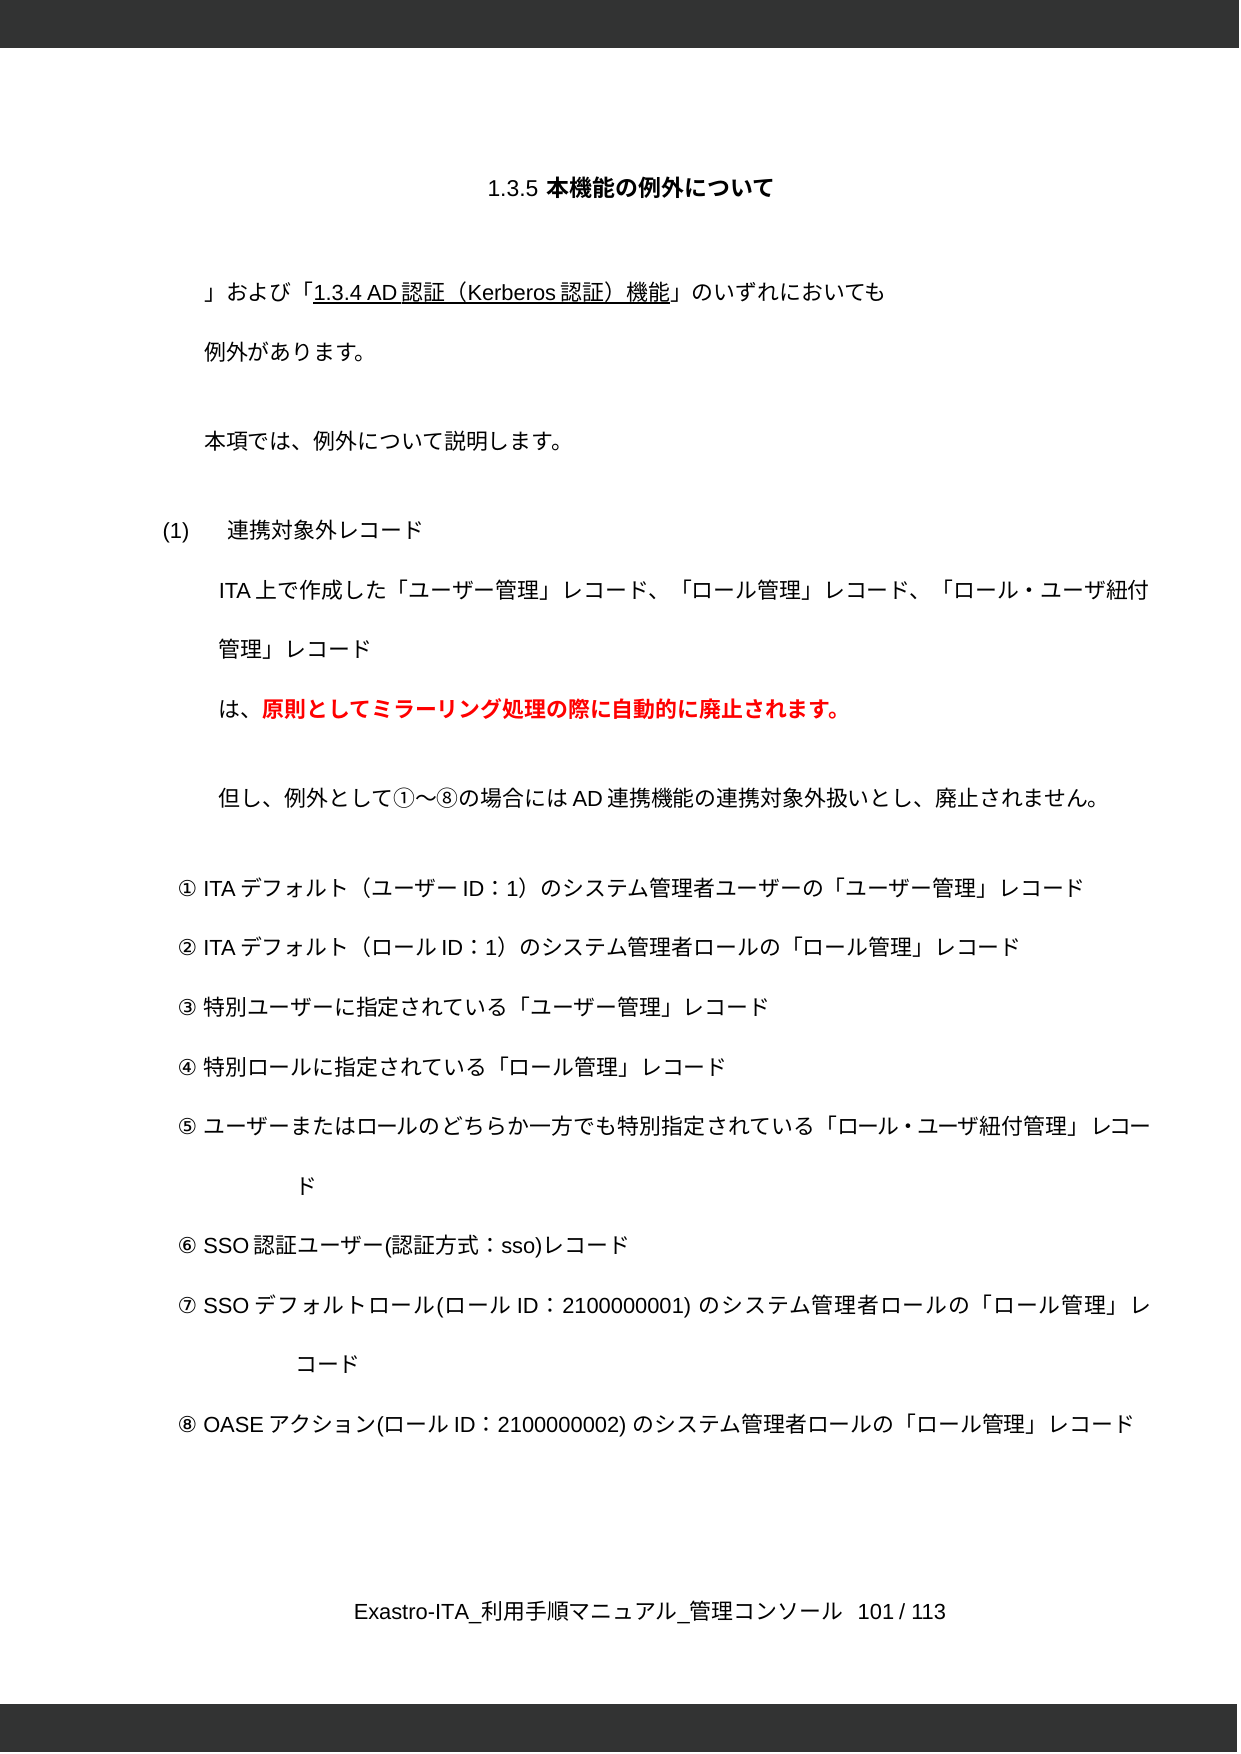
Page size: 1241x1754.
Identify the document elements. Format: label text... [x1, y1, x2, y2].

subtitle 特別ユーザーに指定されている「ユーザー管理」レコード [177, 976, 1152, 1036]
subtitle ITAデフォルト（ユーザーID：1）のシステム管理者ユーザーの「ユーザー管理」レコード [177, 857, 1152, 916]
text 本項では、例外について説明します。 [204, 410, 1152, 469]
text 但し、例外として①～⑧の場合にはAD連携機能の連携対象外扱いとし、廃止されません。 [218, 767, 1152, 827]
subtitle SSO認証ユーザー(認証方式：sso)レコード [177, 1214, 1152, 1274]
text ITA上で作成した「ユーザー管理」レコード、「ロール管理」レコード、「ロール・ユーザ紐付管理」レコード [218, 559, 1152, 678]
text AD情報ミラーリング機能」および「1.3.4 AD認証（Kerberos認証）機能」のいずれにおいても [204, 261, 1152, 321]
subtitle ITAデフォルト（ロールID：1）のシステム管理者ロールの「ロール管理」レコード [177, 916, 1152, 976]
picture [0, 0, 1239, 48]
subtitle 特別ロールに指定されている「ロール管理」レコード [177, 1036, 1152, 1095]
picture [0, 1704, 1237, 1752]
subtitle 本機能の例外について [487, 157, 1152, 216]
subtitle 連携対象外レコード [162, 499, 1152, 559]
subtitle SSOデフォルトロール(ロールID：2100000001) のシステム管理者ロールの「ロール管理」レコード [177, 1274, 1152, 1393]
text は、原則としてミラーリング処理の際に自動的に廃止されます。 [218, 678, 1152, 738]
subtitle OASEアクション(ロールID：2100000002) のシステム管理者ロールの「ロール管理」レコード [177, 1393, 1152, 1453]
text 例外があります。 [204, 321, 1152, 380]
subtitle ユーザーまたはロールのどちらか一方でも特別指定されている「ロール・ユーザ紐付管理」レコード [177, 1095, 1152, 1214]
